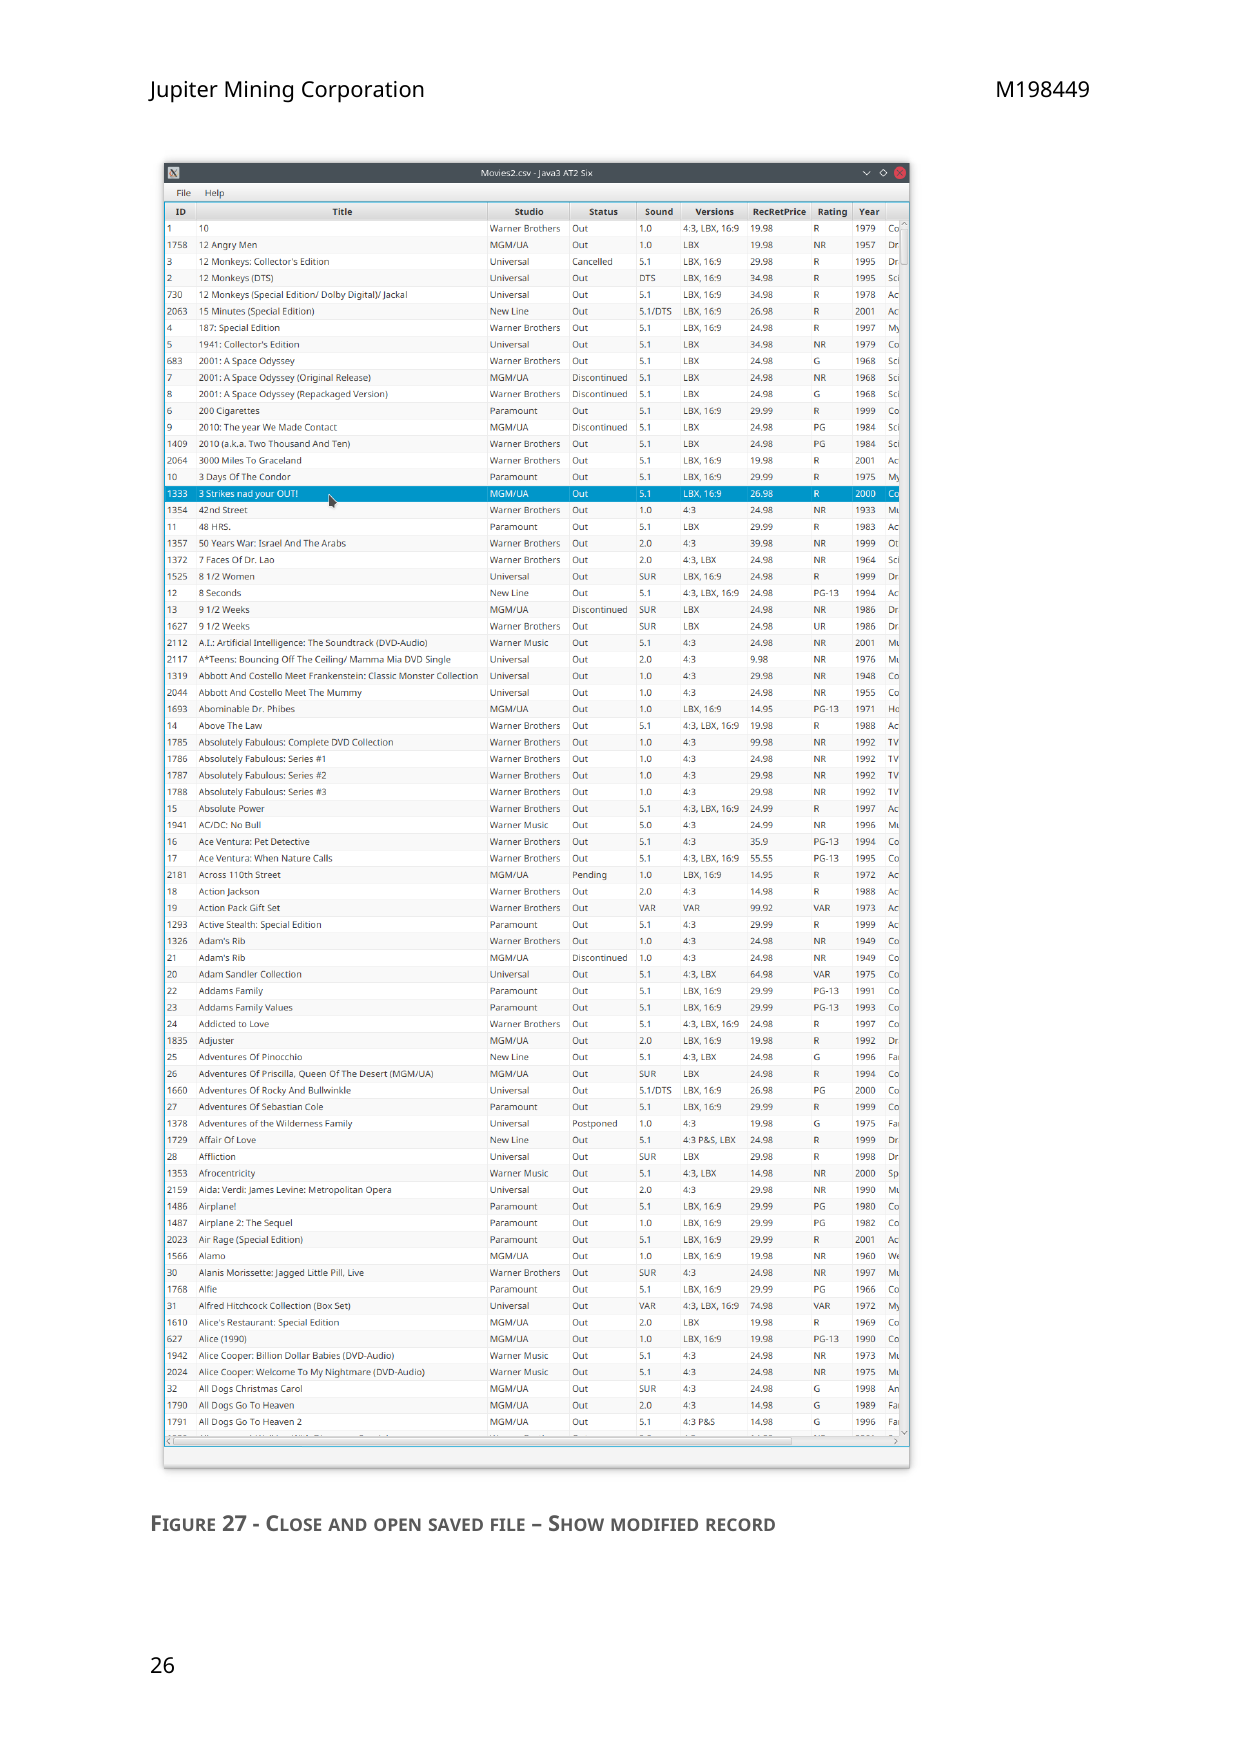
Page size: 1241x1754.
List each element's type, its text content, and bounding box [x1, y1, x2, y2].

picture [150, 150, 923, 1482]
text Figure 27 - Close and open saved file – Show modified record [150, 1508, 1090, 1538]
